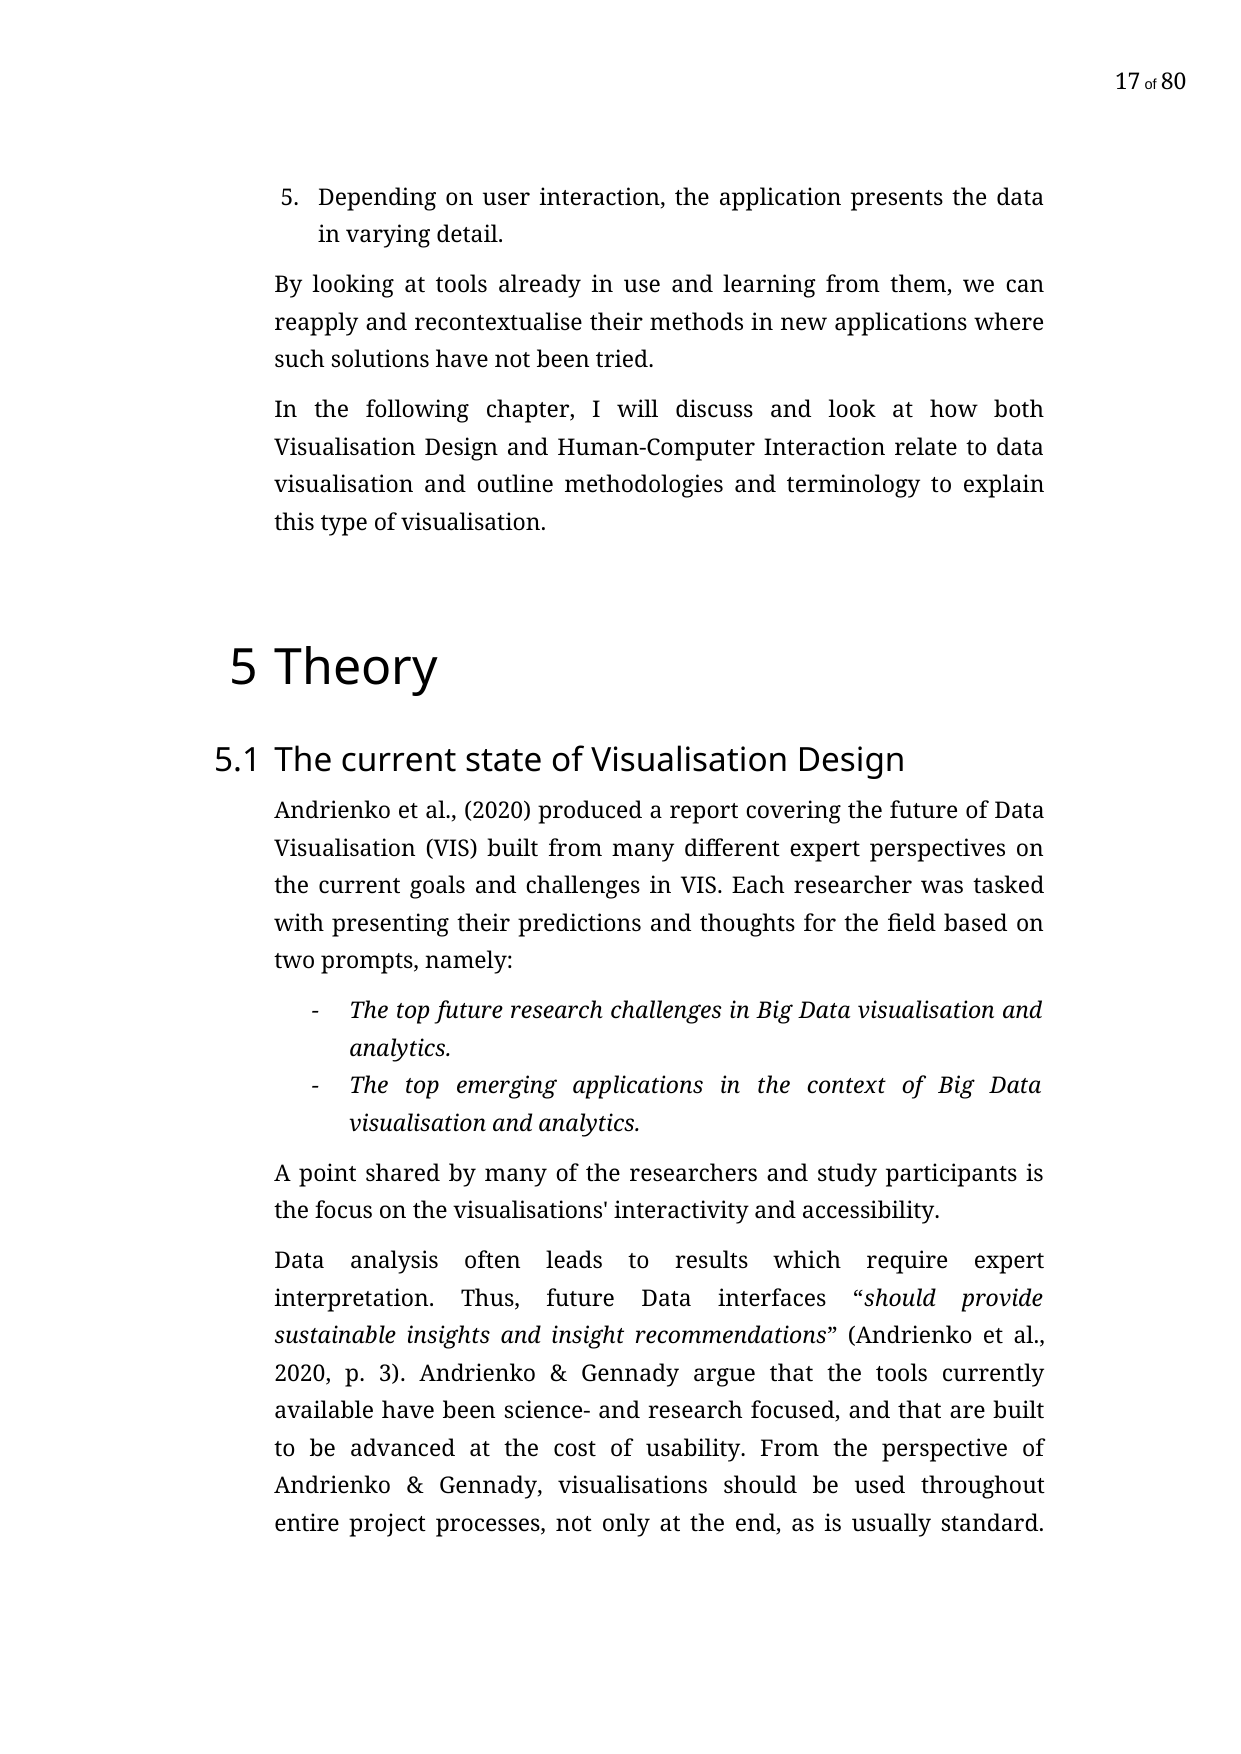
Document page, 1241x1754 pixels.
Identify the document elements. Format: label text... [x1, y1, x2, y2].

list The top emerging applications in the context of Big Data visualisation and analytics. [312, 1069, 1045, 1138]
list The top future research challenges in Big Data visualisation and analytics. [312, 994, 1045, 1063]
list Depending on user interaction, the application presents the data in varying detail. [280, 181, 1045, 249]
text Andrienko et al., (2020) produced a report covering the future of Data Visualisation (VIS) built from many different expert perspectives on the current goals and challenges in VIS. Each researcher was tasked with presenting their predictions and thoughts for the field based on two prompts, namely: [274, 794, 1045, 975]
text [274, 1244, 1045, 1538]
subtitle Theory [229, 631, 1045, 699]
text A point shared by many of the researchers and study participants is the focus on the visualisations' interactivity and accessibility. [274, 1157, 1045, 1225]
subtitle The current state of Visualisation Design [214, 736, 1045, 782]
text In the following chapter, I will discuss and look at how both Visualisation Design and Human-Computer Interaction relate to data visualisation and outline methodologies and terminology to explain this type of visualisation. [274, 393, 1045, 537]
text By looking at tools already in use and learning from them, we can reapply and recontextualise their methods in new applications where such solutions have not been tried. [274, 268, 1045, 374]
